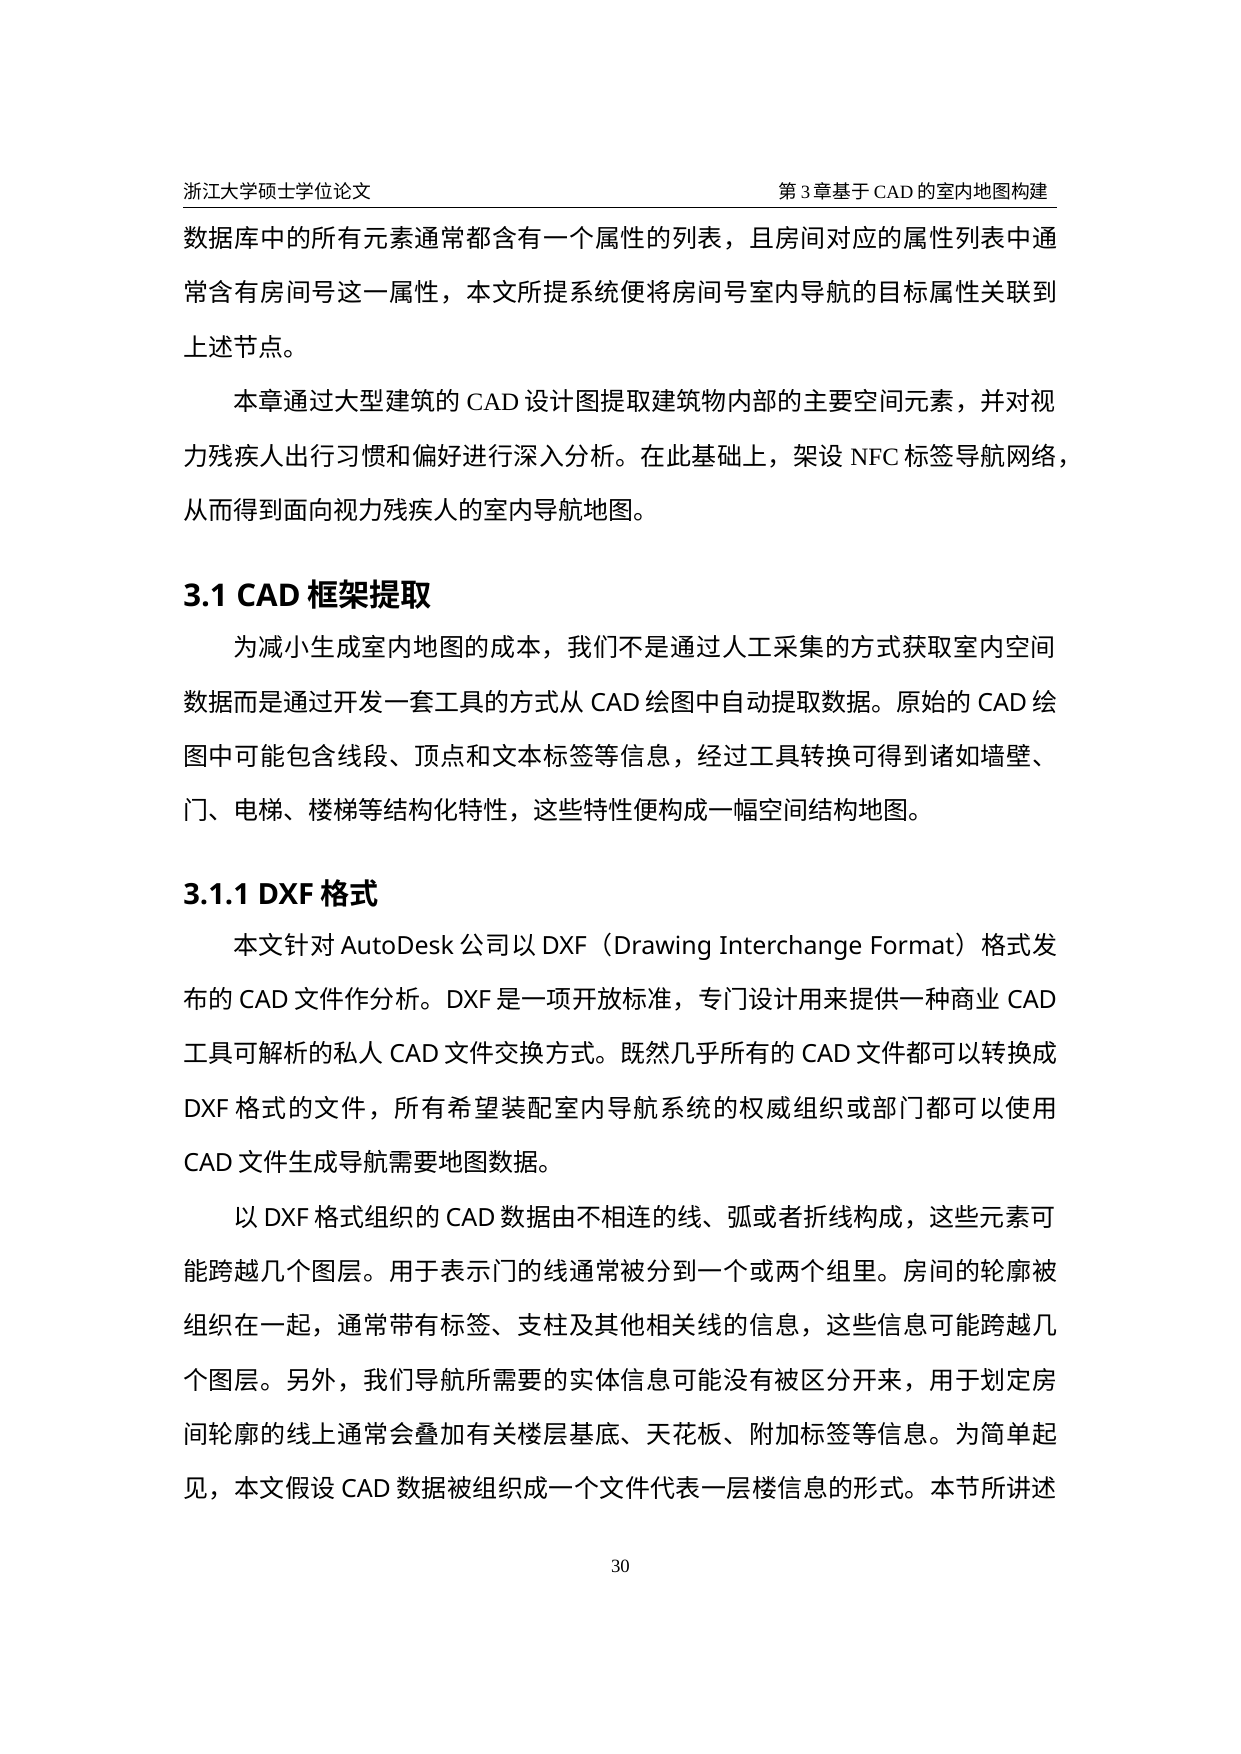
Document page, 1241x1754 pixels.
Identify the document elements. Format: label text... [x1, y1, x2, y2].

subtitle DXF格式 [183, 870, 1057, 913]
text 为减小生成室内地图的成本，我们不是通过人工采集的方式获取室内空间数据而是通过开发一套工具的方式从CAD绘图中自动提取数据。原始的CAD绘图中可能包含线段、顶点和文本标签等信息，经过工具转换可得到诸如墙壁、门、电梯、楼梯等结构化特性，这些特性便构成一幅空间结构地图。 [183, 628, 1057, 827]
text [183, 1197, 1057, 1505]
subtitle CAD框架提取 [183, 570, 1057, 615]
text 本文针对AutoDesk公司以DXF（Drawing Interchange Format）格式发布的CAD文件作分析。DXF是一项开放标准，专门设计用来提供一种商业CAD工具可解析的私人CAD文件交换方式。既然几乎所有的CAD文件都可以转换成DXF格式的文件，所有希望装配室内导航系统的权威组织或部门都可以使用CAD文件生成导航需要地图数据。 [183, 925, 1057, 1179]
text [183, 218, 1057, 363]
text 本章通过大型建筑的CAD设计图提取建筑物内部的主要空间元素，并对视力残疾人出行习惯和偏好进行深入分析。在此基础上，架设NFC标签导航网络，从而得到面向视力残疾人的室内导航地图。 [183, 382, 1057, 527]
